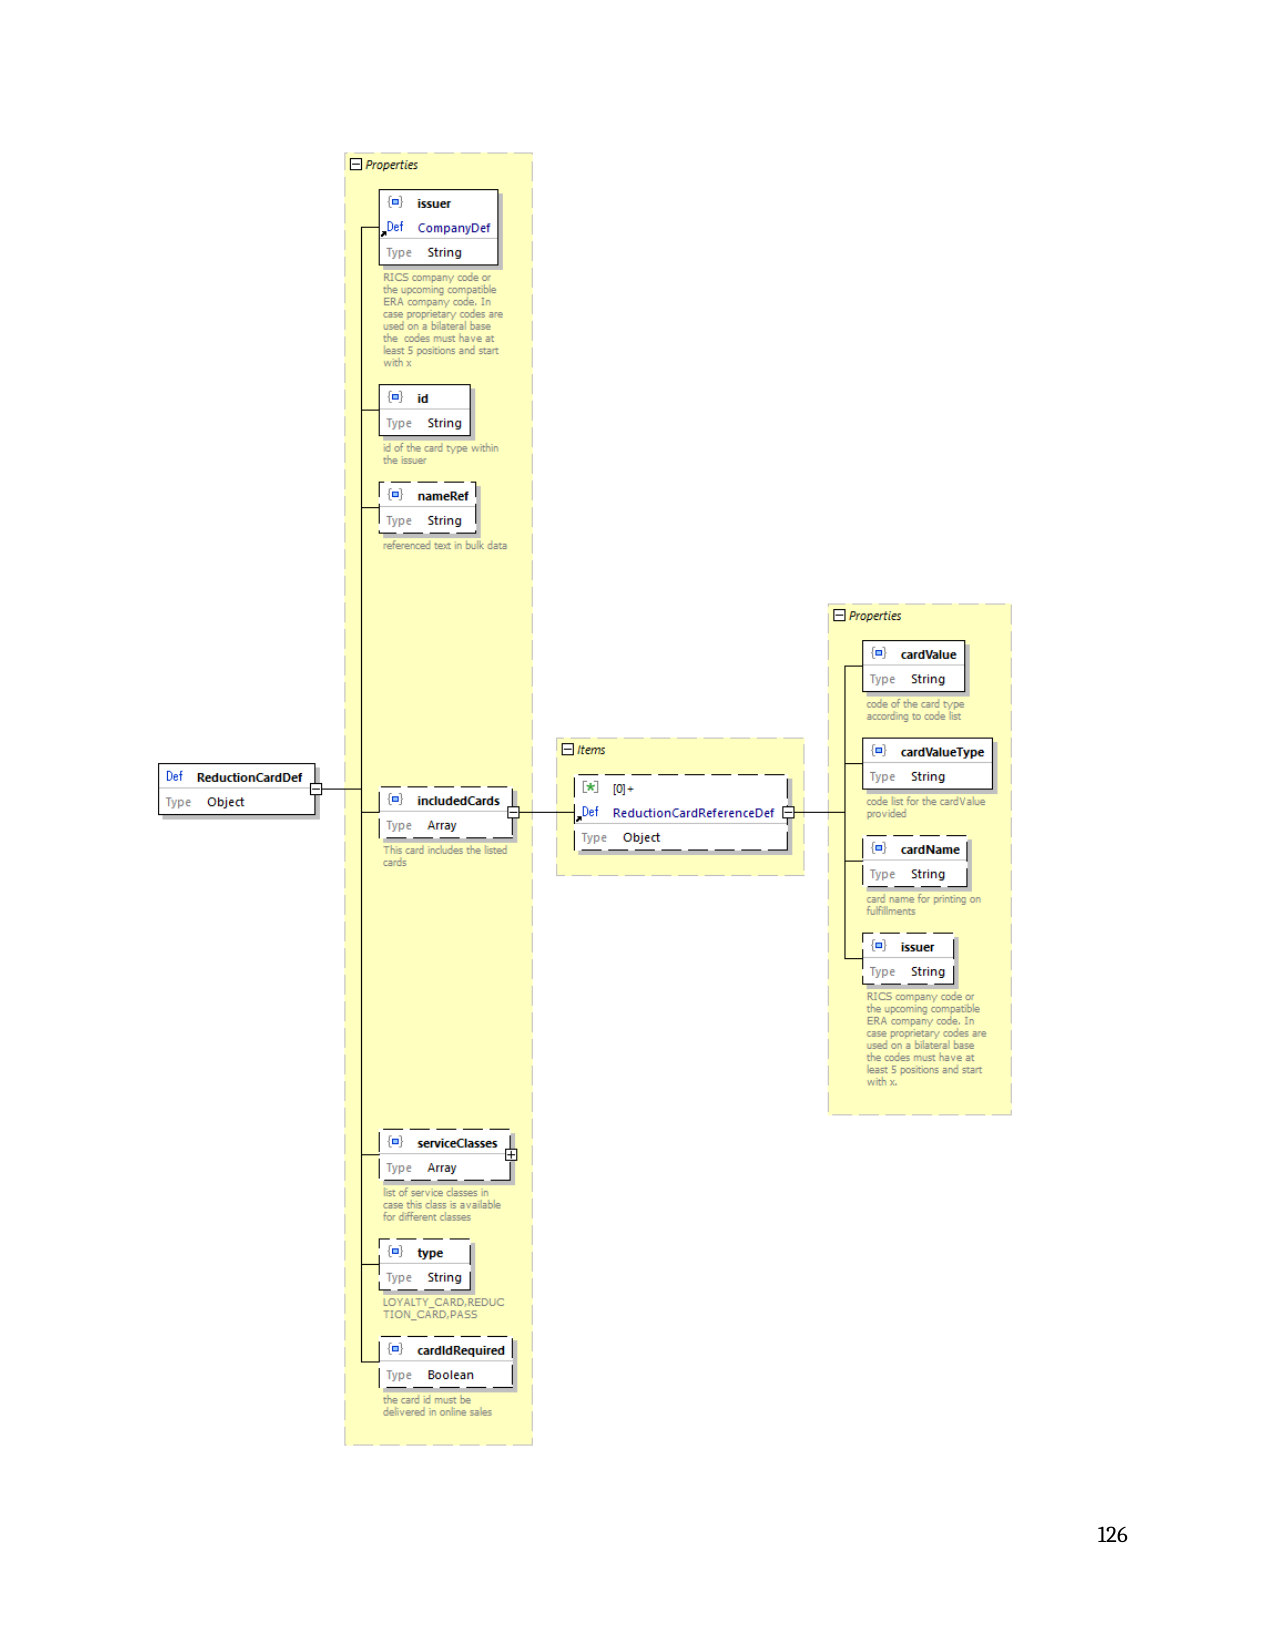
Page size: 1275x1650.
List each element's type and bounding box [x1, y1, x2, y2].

picture [147, 147, 1023, 1523]
